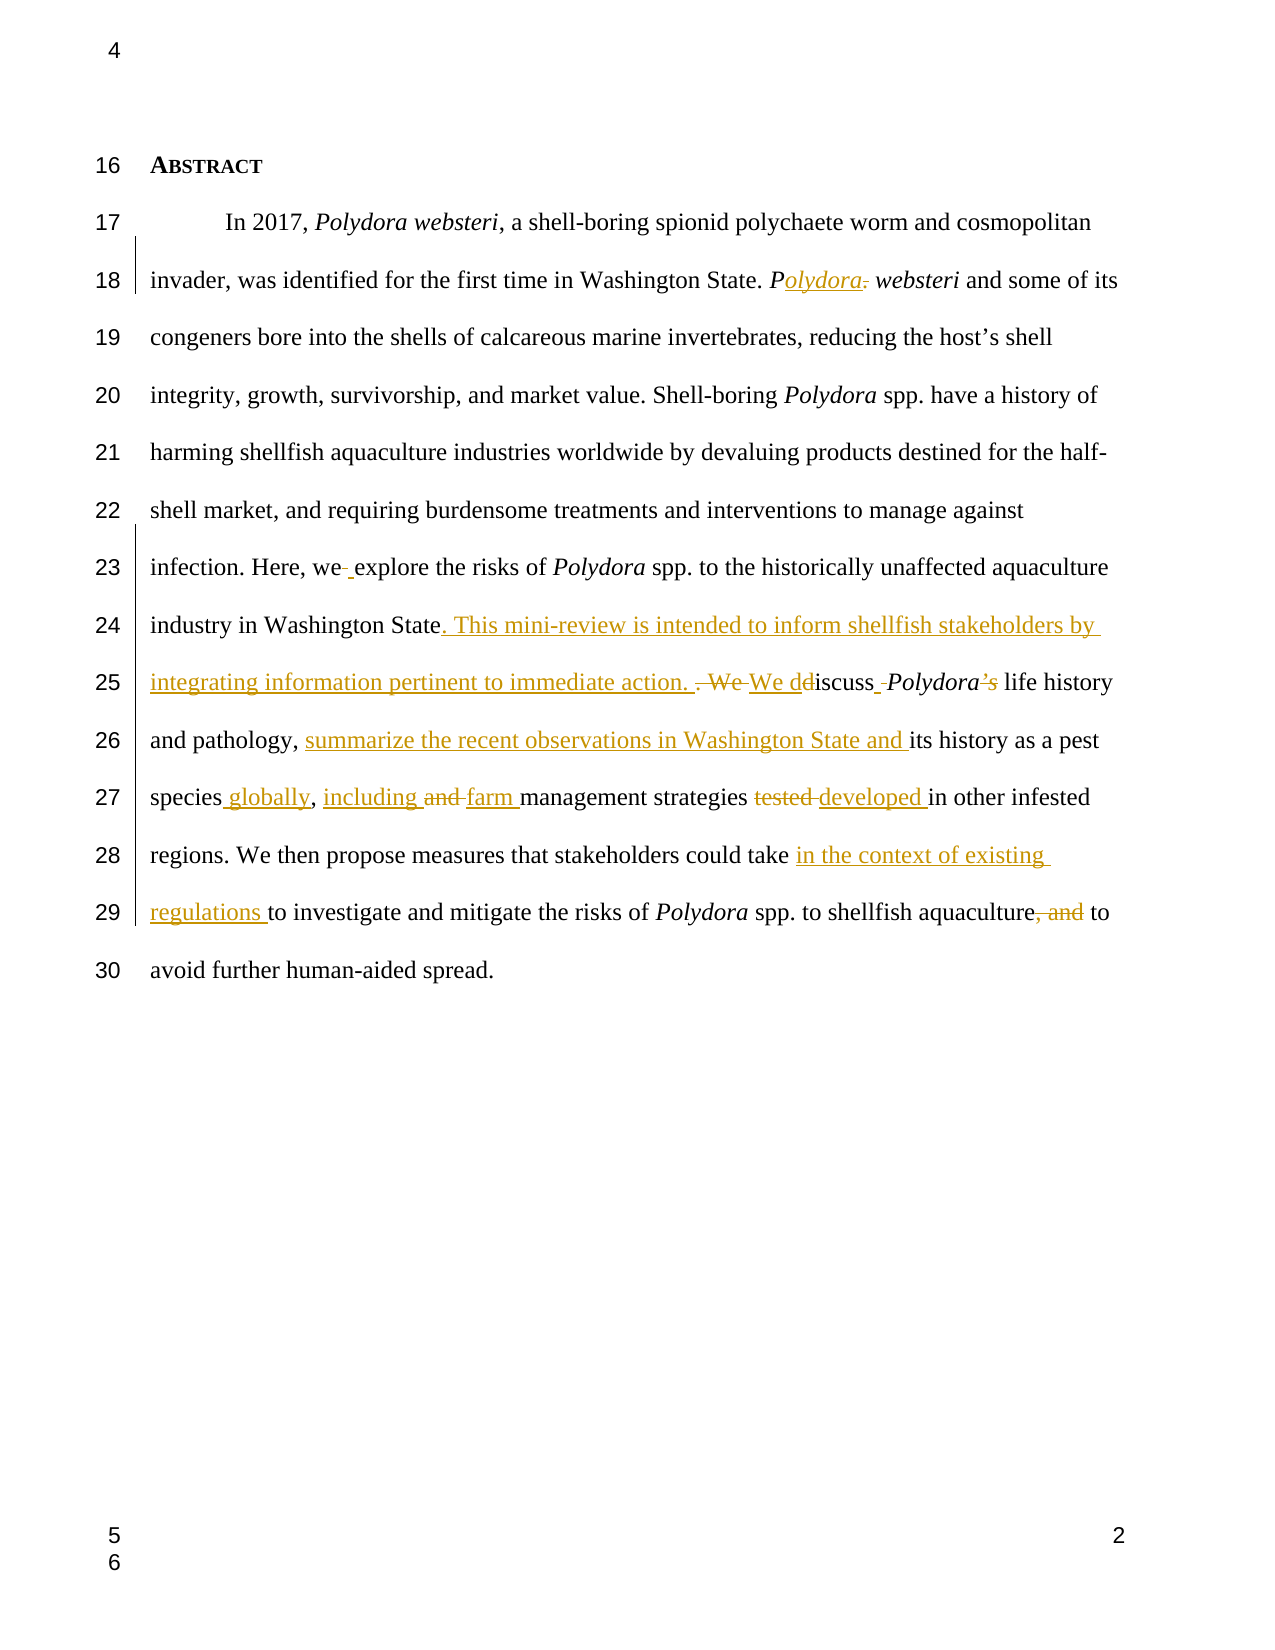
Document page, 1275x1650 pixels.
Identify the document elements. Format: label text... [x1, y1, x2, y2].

text In 2017, Polydora websteri, a shell-boring spionid polychaete worm and cosmopolitan invader, was identified for the first time in Washington State. P websteri and some of its congeners bore into the shells of calcareous marine invertebrates, reducing the host’s shell integrity, growth, survivorship, and market value. Shell-boring Polydora spp. have a history of harming shellfish aquaculture industries worldwide by devaluing products destined for the half-shell market, and requiring burdensome treatments and interventions to manage against infection. Here, weexplore the risks of Polydora spp. to the historically unaffected aquaculture industry in Washington StateiscussPolydora life history and pathology, its history as a pest species, management strategies in other infested regions. We then propose measures that stakeholders could take to investigate and mitigate the risks of Polydora spp. to shellfish aquaculture to avoid further human-aided spread. [150, 207, 1125, 984]
text Abstract [150, 150, 1125, 179]
